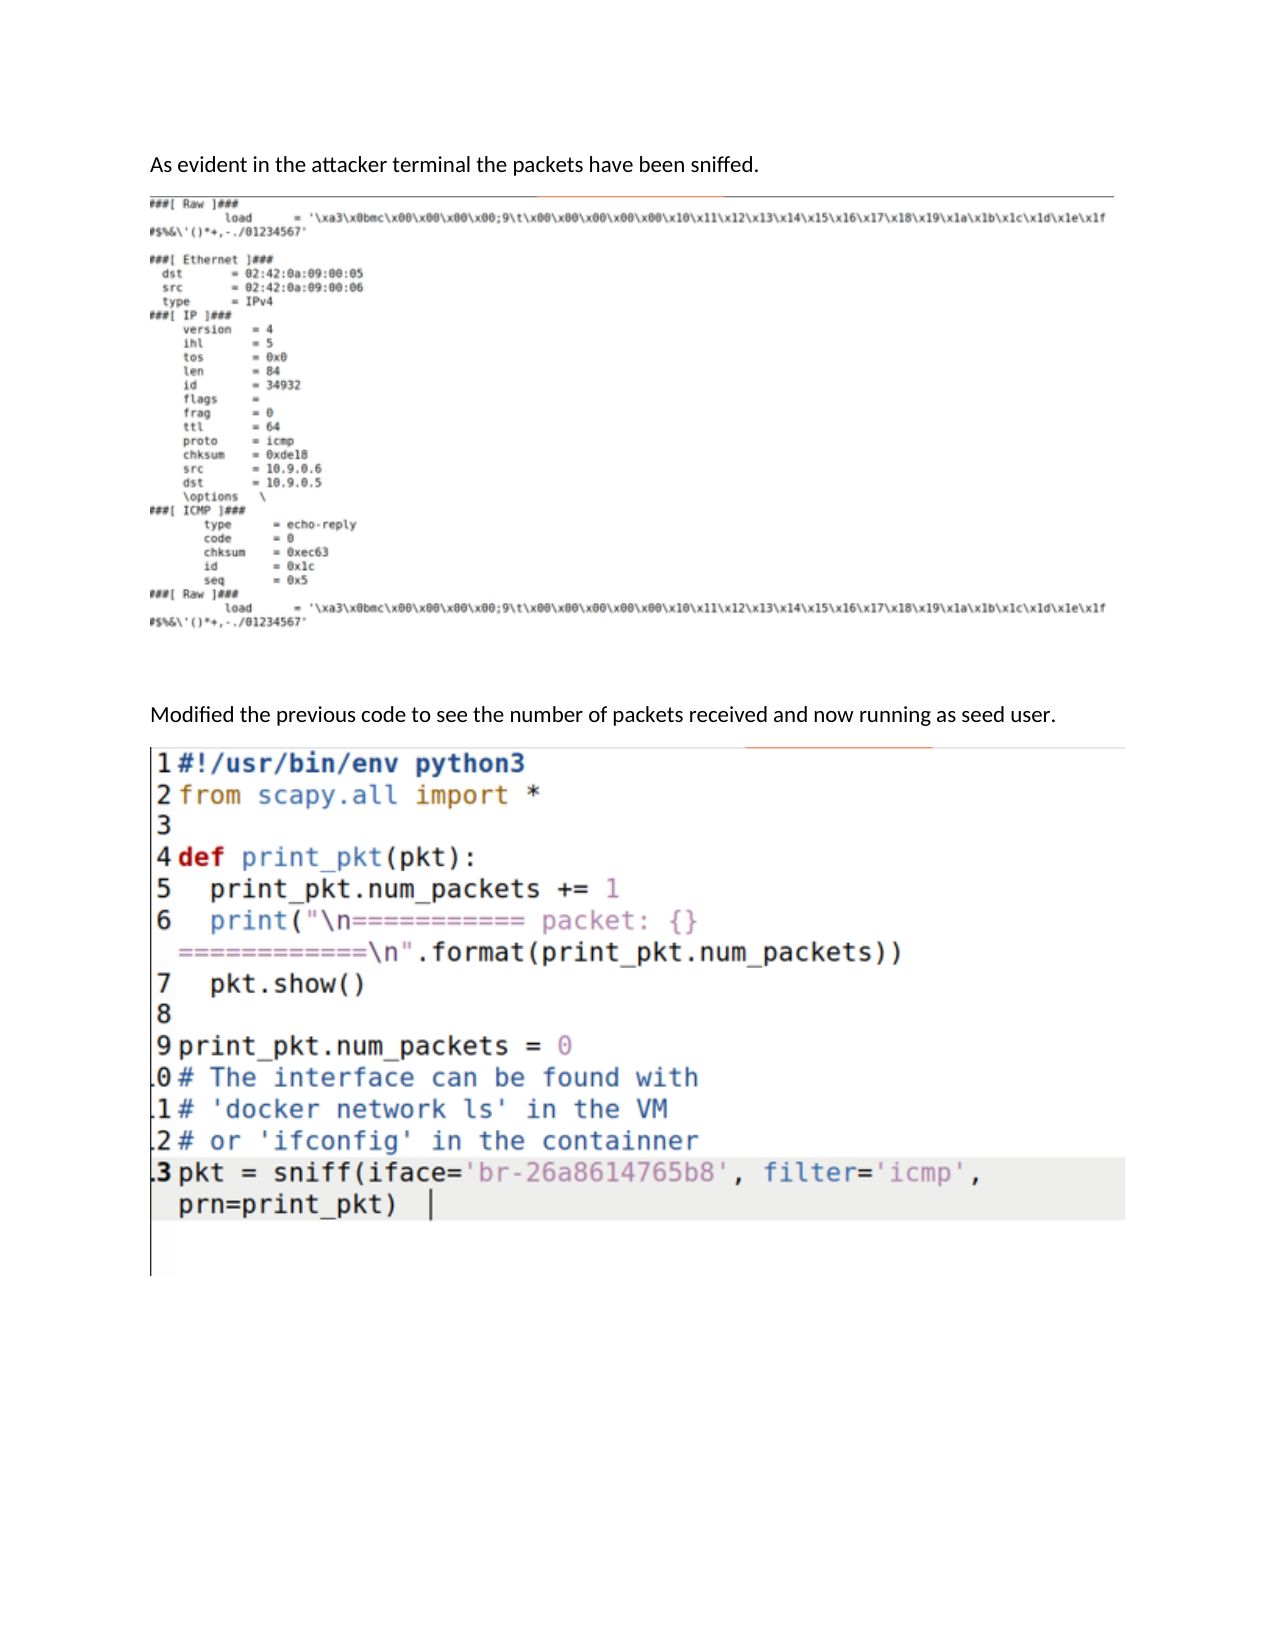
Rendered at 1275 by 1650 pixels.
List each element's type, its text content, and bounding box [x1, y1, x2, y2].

picture [150, 196, 1114, 635]
text As evident in the attacker terminal the packets have been sniffed. [150, 150, 1125, 178]
text Modified the previous code to see the number of packets received and now running as seed user. [150, 700, 1125, 728]
picture [150, 747, 1125, 1276]
